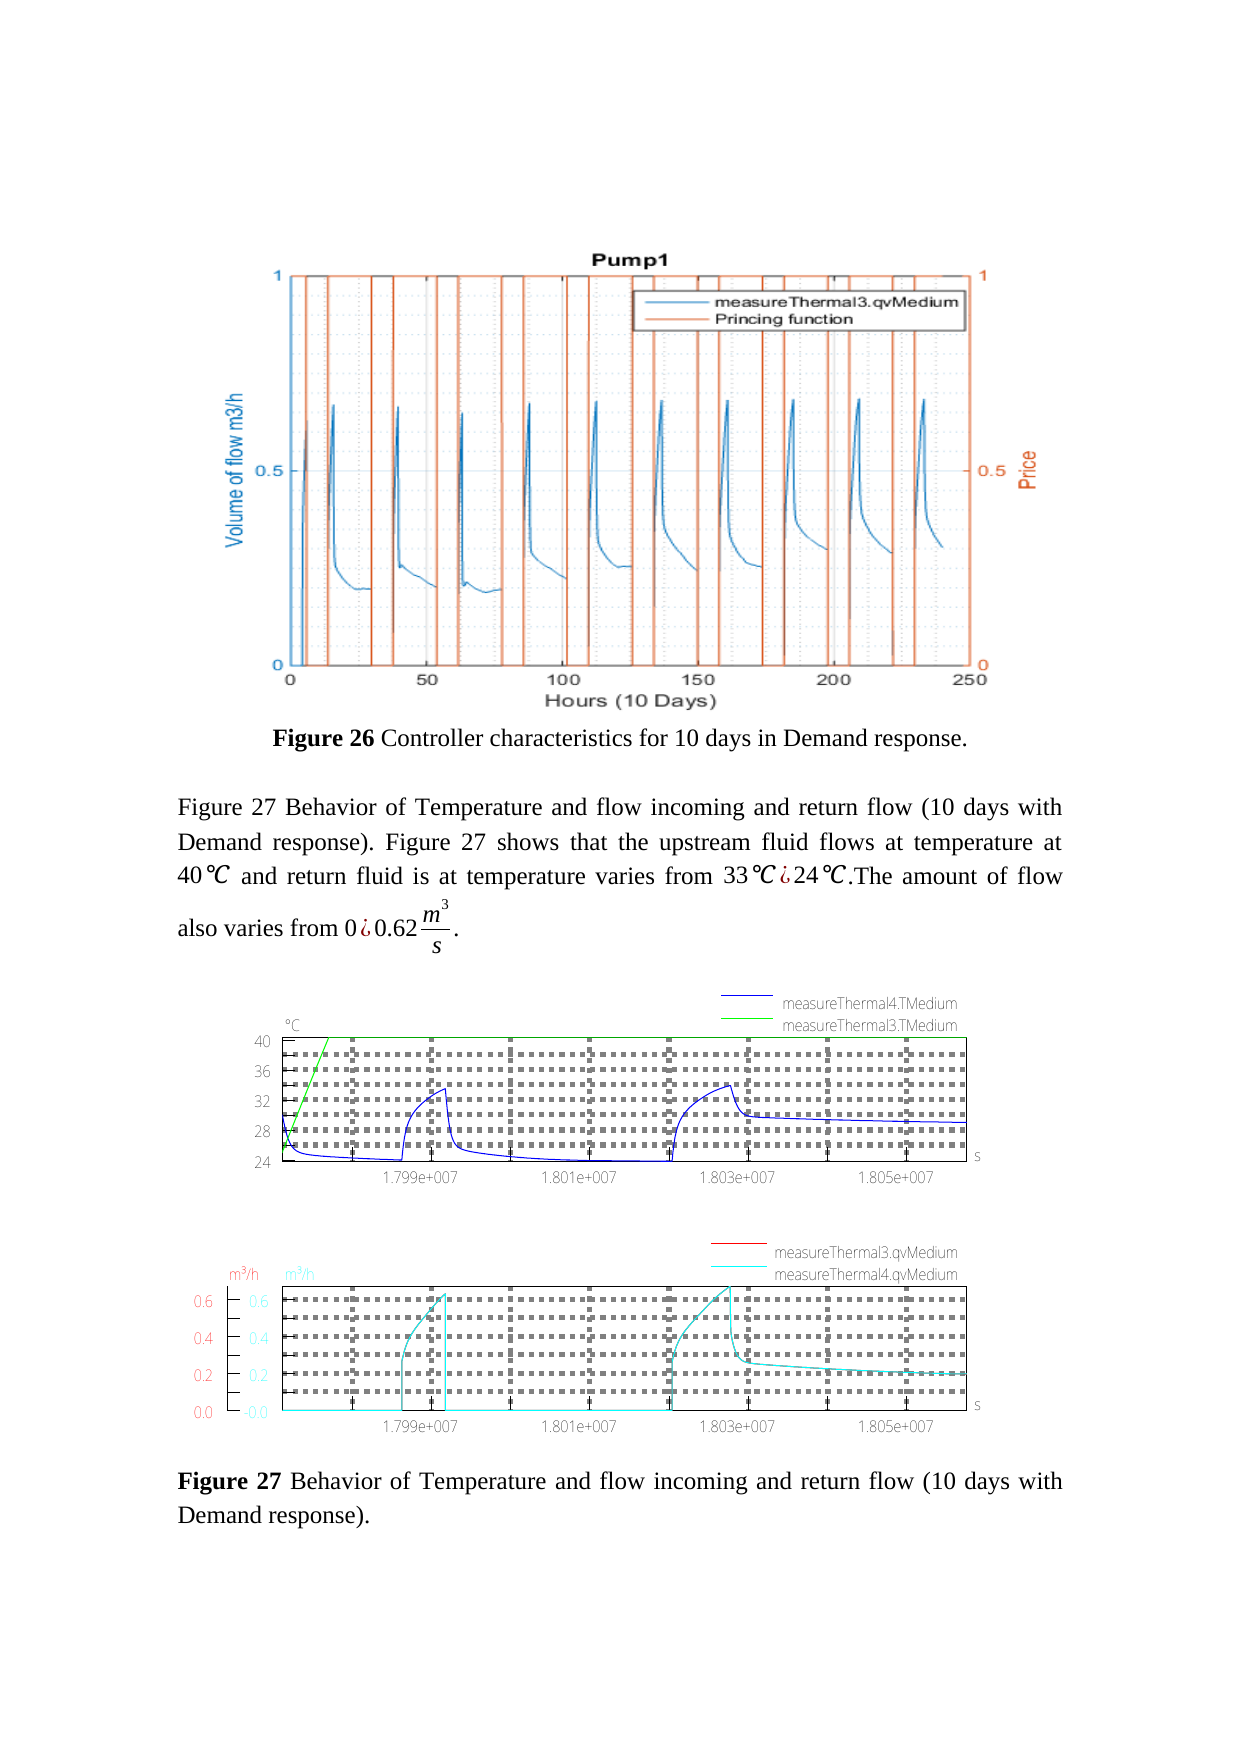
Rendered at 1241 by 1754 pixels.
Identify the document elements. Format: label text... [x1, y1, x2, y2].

text Figure 26 Controller characteristics for 10 days in Demand response. [177, 723, 1063, 752]
text Figure 26 Behavior of Temperature and flow incoming and return flow (10 days with Demand response). Figure 26 shows that the upstream fluid flows at temperature at and return fluid is at temperature varies from .The amount of flow also varies from [177, 792, 1063, 958]
picture [177, 241, 1053, 718]
text Figure 27 Behavior of Temperature and flow incoming and return flow (10 days with Demand response). [177, 1466, 1063, 1529]
